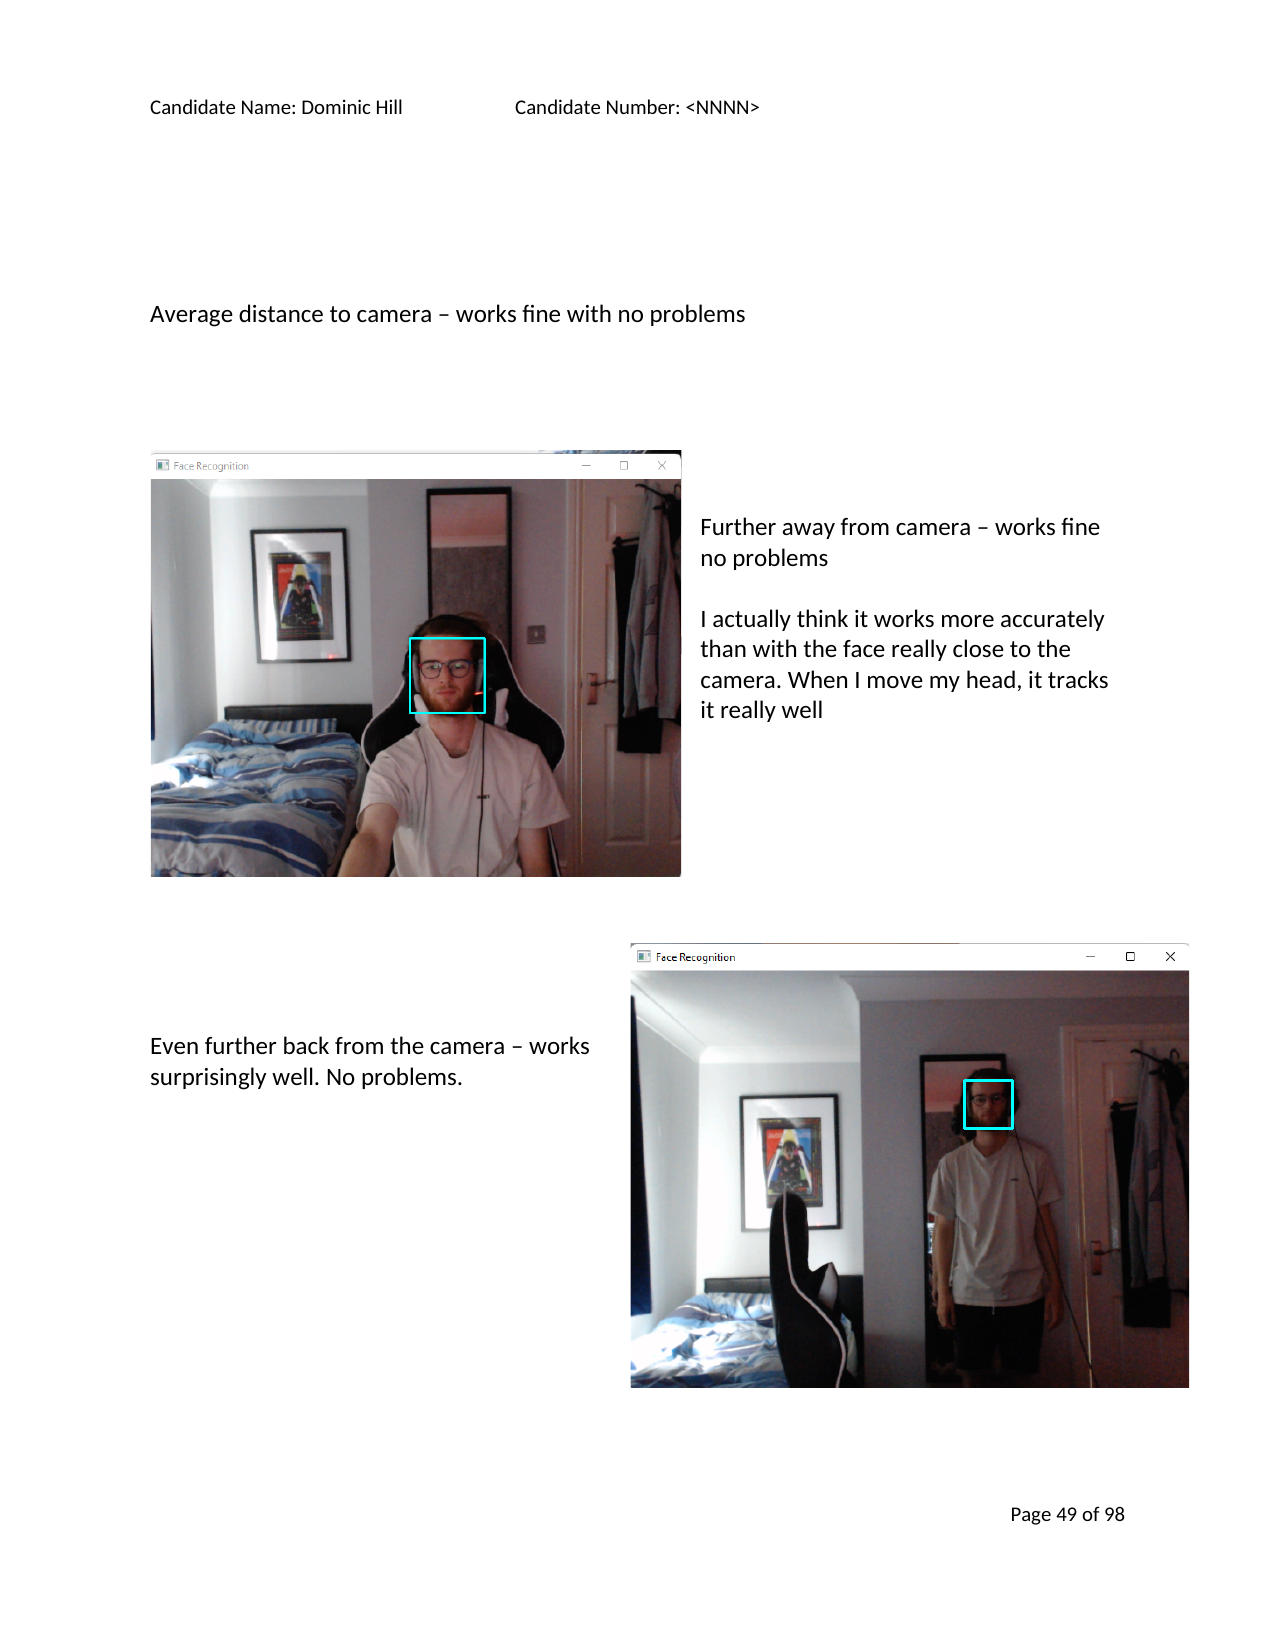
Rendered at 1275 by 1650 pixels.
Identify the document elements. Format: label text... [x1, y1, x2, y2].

text Further away from camera – works fine no problems [681, 512, 1125, 573]
text Average distance to camera – works fine with no problems [150, 298, 1125, 328]
picture [629, 943, 1189, 1387]
text I actually think it works more accurately than with the face really close to the camera. When I move my head, it tracks it really well [681, 603, 1125, 725]
text Even further back from the camera – works surprisingly well. No problems. [150, 1030, 629, 1091]
picture [150, 450, 681, 876]
